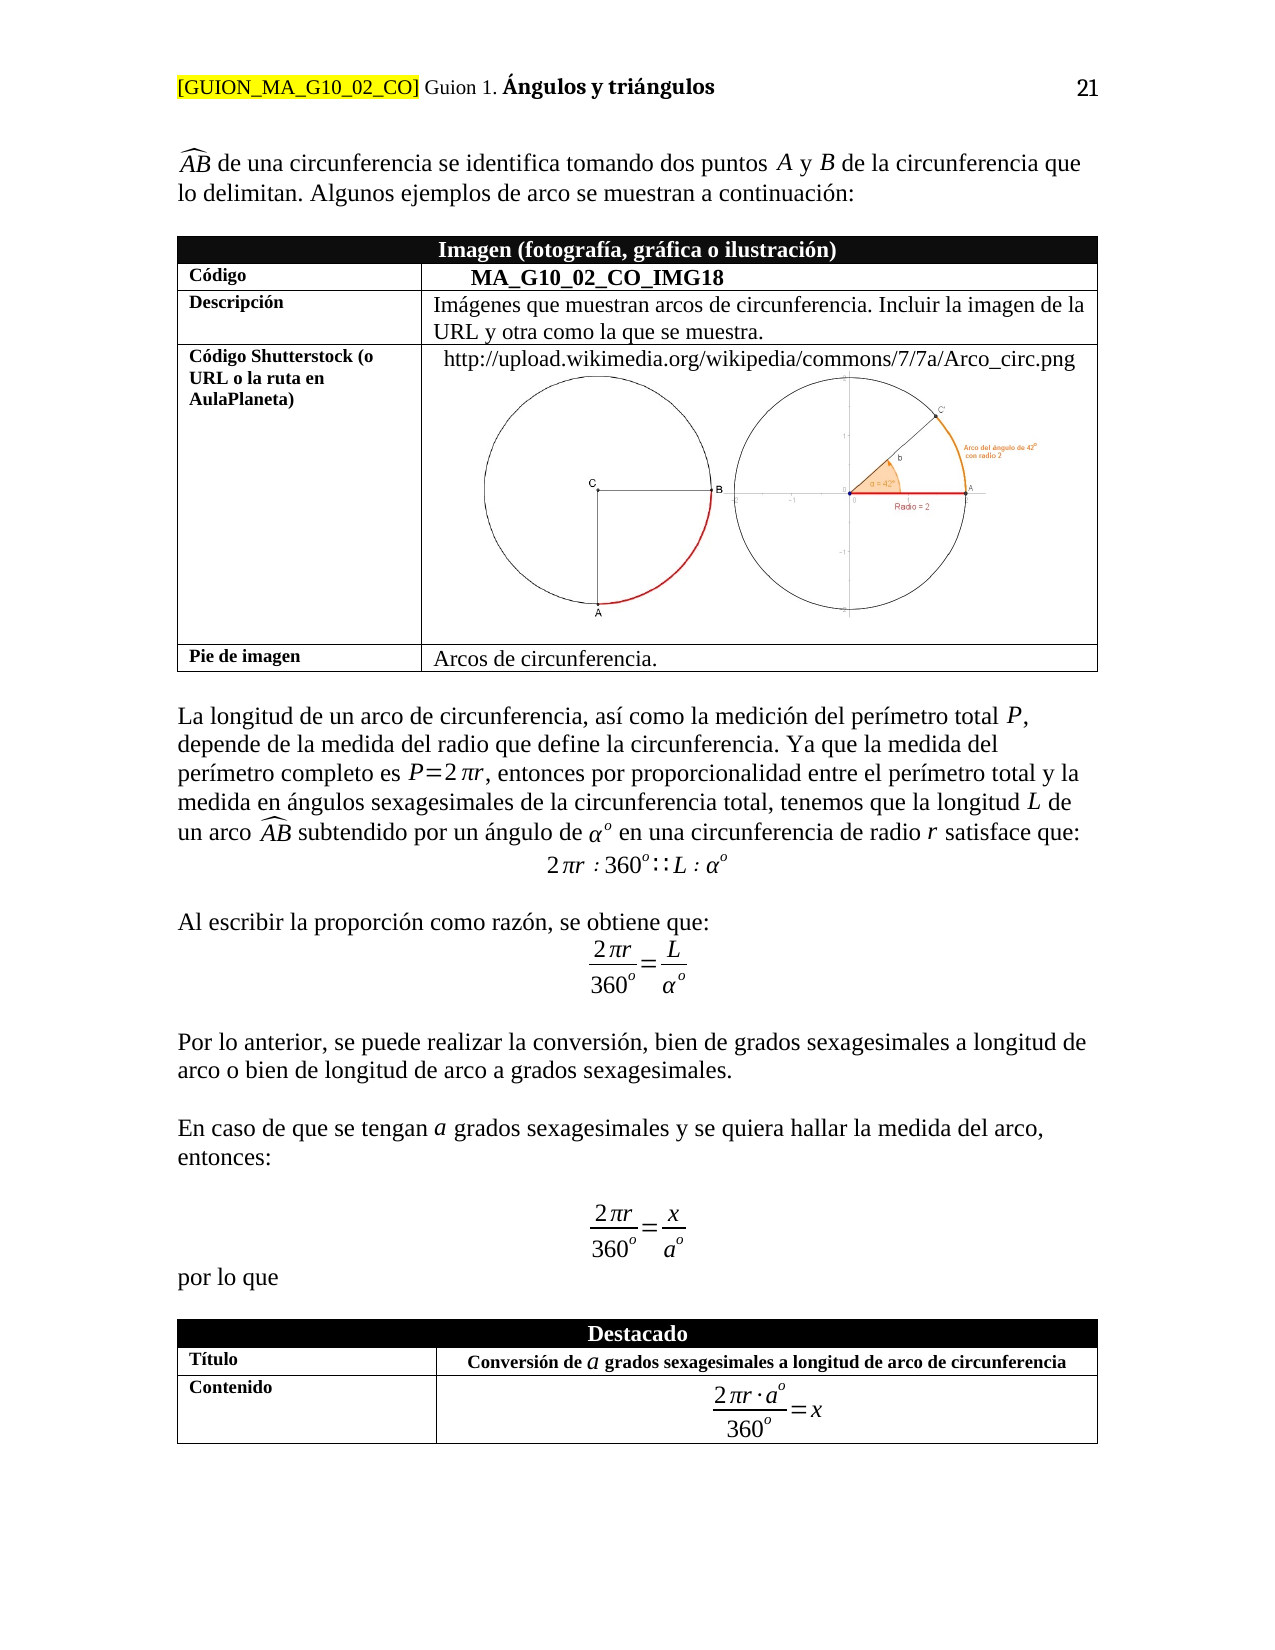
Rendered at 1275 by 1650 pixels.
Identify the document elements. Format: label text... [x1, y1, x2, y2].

table_cell http://upload.wikimedia.org/wikipedia/commons/7/7a/Arco_circ.png [422, 345, 1097, 644]
text Por lo anterior, se puede realizar la conversión, bien de grados sexagesimales a longitud de arco o bien de longitud de arco a grados sexagesimales. [177, 1027, 1098, 1084]
text En caso de que se tengan grados sexagesimales y se quiera hallar la medida del arco, entonces: [177, 1113, 1098, 1171]
table_header Imagen (fotografía, gráfica o ilustración) [178, 237, 1097, 263]
table_cell Arcos de circunferencia. [422, 645, 1097, 671]
table_cell Descripción [178, 291, 421, 344]
table_cell Código [178, 264, 421, 290]
table_cell Código Shutterstock (o URL o la ruta en AulaPlaneta) [178, 345, 421, 644]
table_cell Pie de imagen [178, 645, 421, 671]
text La longitud de un arco de circunferencia, así como la medición del perímetro total , depende de la medida del radio que define la circunferencia. Ya que la medida del perímetro completo es , entonces por proporcionalidad entre el perímetro total y la medida en ángulos sexagesimales de la circunferencia total, tenemos que la longitud de un arco subtendido por un ángulo de en una circunferencia de radio satisface que: [177, 701, 1098, 847]
table_cell [437, 1376, 1097, 1442]
table_cell Título [178, 1348, 436, 1375]
table_cell Imágenes que muestran arcos de circunferencia. Incluir la imagen de la URL y otra como la que se muestra. [422, 291, 1097, 344]
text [177, 148, 1098, 207]
text por lo que [177, 1262, 1098, 1291]
table_header Destacado [178, 1320, 1097, 1347]
picture [481, 371, 1038, 618]
table_cell [422, 264, 1097, 290]
table_cell Conversión de grados sexagesimales a longitud de arco de circunferencia [437, 1348, 1097, 1375]
table_cell Contenido [178, 1376, 436, 1442]
text Al escribir la proporción como razón, se obtiene que: [177, 907, 1098, 936]
